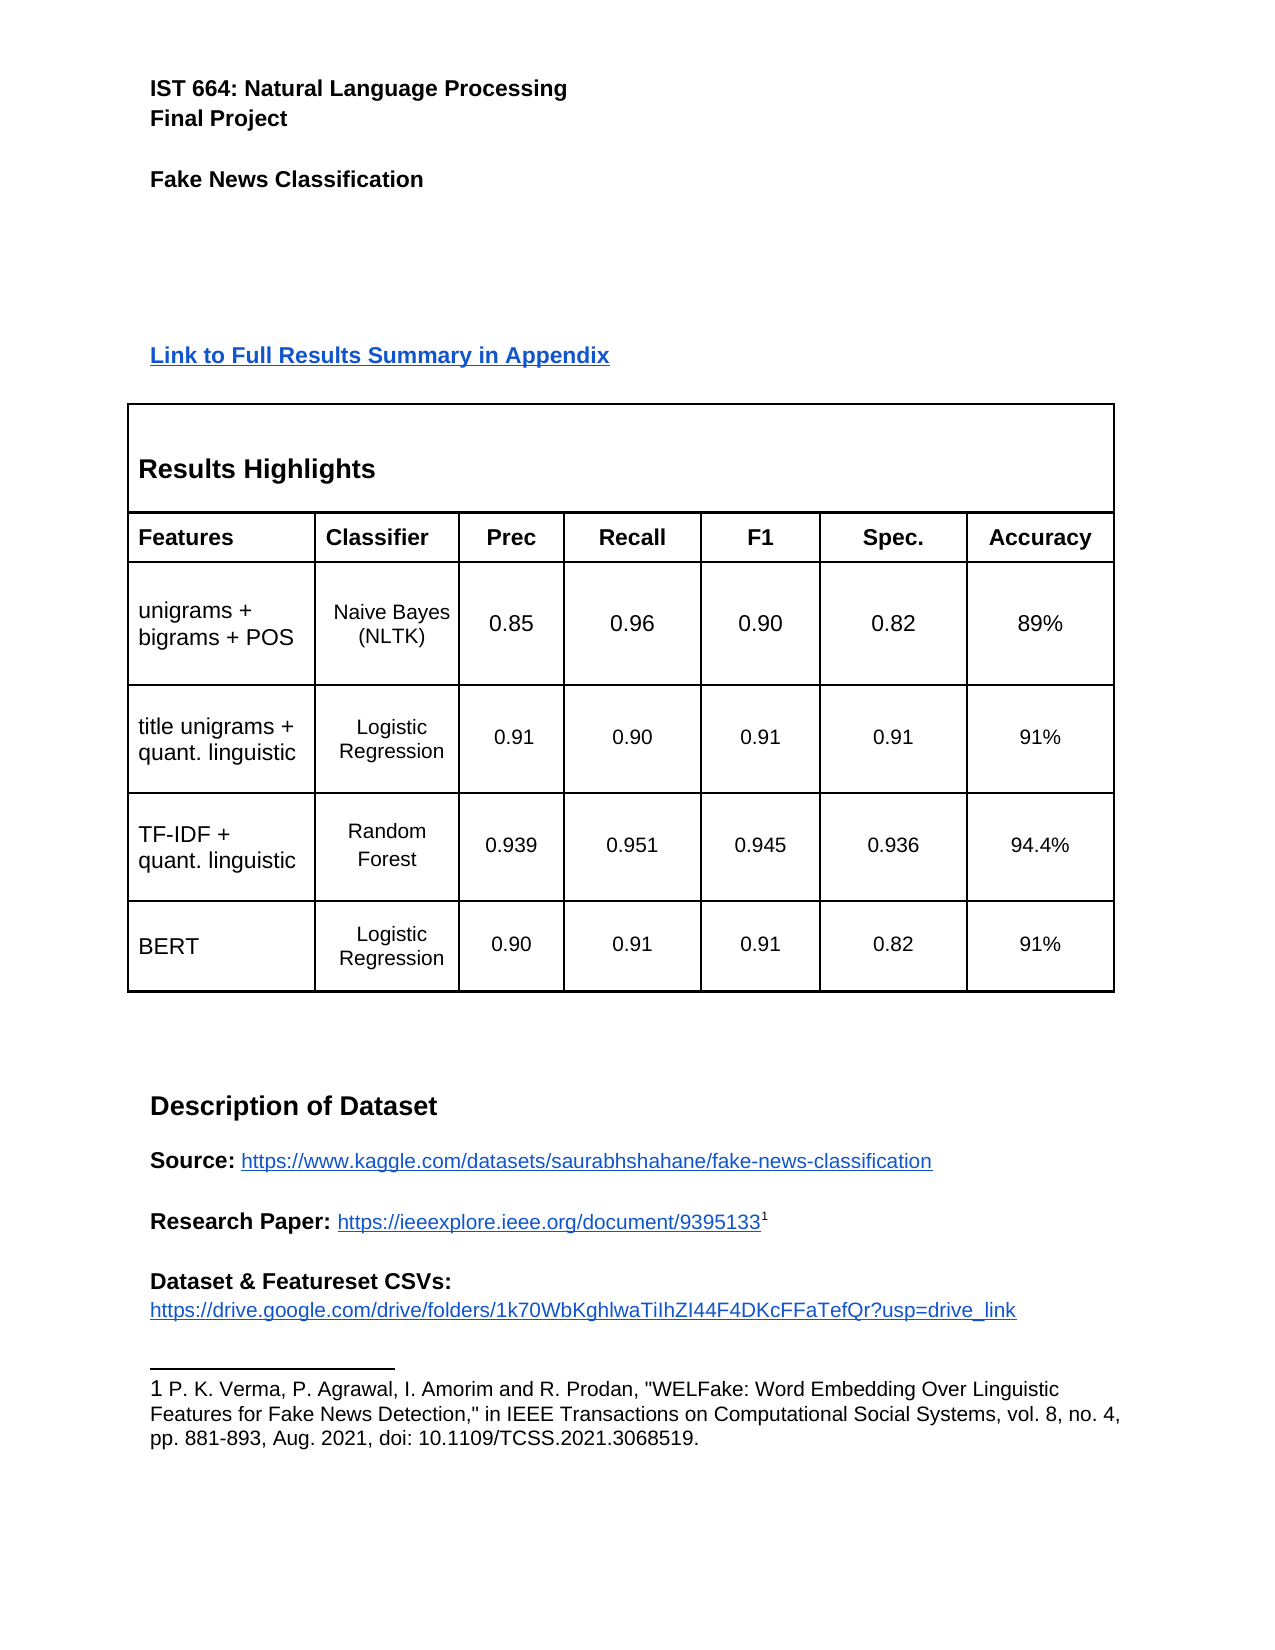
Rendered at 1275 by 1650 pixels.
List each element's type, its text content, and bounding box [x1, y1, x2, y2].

table_cell 0.82 [821, 563, 966, 684]
table_cell Classifier [316, 514, 458, 561]
table_cell 0.91 [821, 686, 966, 792]
table_cell Recall [565, 514, 700, 561]
table_cell Logistic Regression [316, 686, 458, 792]
table_cell 0.96 [565, 563, 700, 684]
table_cell 0.90 [702, 563, 819, 684]
table_cell TF-IDF + quant. linguistic [129, 794, 314, 900]
table_cell 0.90 [565, 686, 700, 792]
table_cell 0.939 [460, 794, 563, 900]
table_cell Logistic Regression [316, 902, 458, 990]
table_cell 0.91 [702, 686, 819, 792]
text Dataset & Featureset CSVs: https://drive.google.com/drive/folders/1k70WbKghlwaTiIhZI44F4DKcFFaTefQr?usp=drive_link [150, 1268, 1125, 1322]
table_cell 0.951 [565, 794, 700, 900]
table_cell 0.85 [460, 563, 563, 684]
table_cell Accuracy [968, 514, 1113, 561]
table_cell 91% [968, 902, 1113, 990]
table_header Results Highlights [129, 405, 1113, 511]
table_cell Random Forest [316, 794, 458, 900]
table_cell 89% [968, 563, 1113, 684]
table_cell 0.936 [821, 794, 966, 900]
table_cell Prec [460, 514, 563, 561]
subtitle Description of Dataset [150, 1090, 1125, 1122]
text Source: https://www.kaggle.com/datasets/saurabhshahane/fake-news-classification [235, 1147, 1125, 1173]
table_cell title unigrams + quant. linguistic [129, 686, 314, 792]
table_cell BERT [129, 902, 314, 990]
table_cell 91% [968, 686, 1113, 792]
text Link to Full Results Summary in Appendix [150, 342, 1125, 368]
table_cell Spec. [821, 514, 966, 561]
table_cell Naive Bayes (NLTK) [316, 563, 458, 684]
table_cell 94.4% [968, 794, 1113, 900]
table_cell 0.91 [702, 902, 819, 990]
table_cell 0.945 [702, 794, 819, 900]
table_cell 0.90 [460, 902, 563, 990]
table_cell 0.91 [460, 686, 563, 792]
table_cell unigrams + bigrams + POS [129, 563, 314, 684]
text Research Paper: https://ieeexplore.ieee.org/document/9395133 [337, 1208, 1125, 1234]
table_cell Features [129, 514, 314, 561]
table_cell 0.82 [821, 902, 966, 990]
table_cell 0.91 [565, 902, 700, 990]
table_cell F1 [702, 514, 819, 561]
